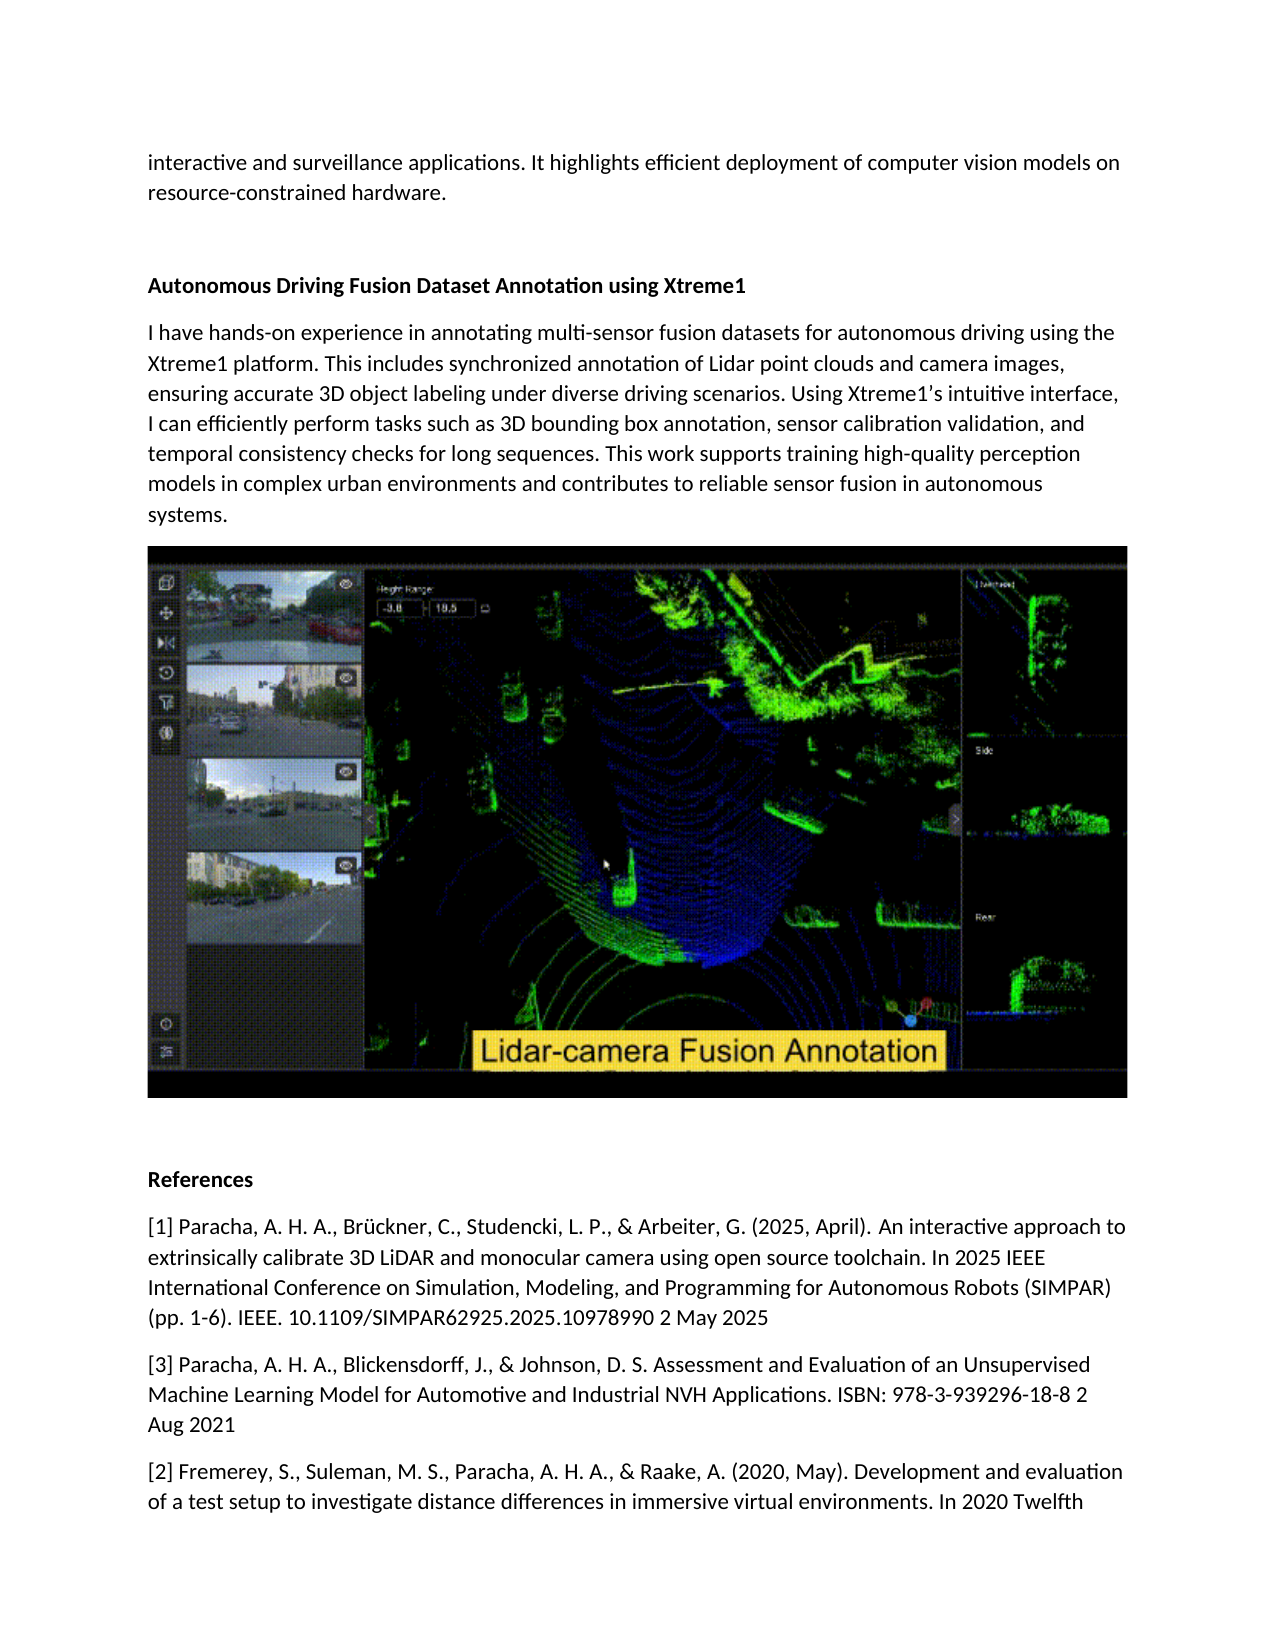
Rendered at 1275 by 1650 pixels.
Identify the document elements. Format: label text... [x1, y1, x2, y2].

text [3] Paracha, A. H. A., Blickensdorff, J., & Johnson, D. S. Assessment and Evaluation of an Unsupervised Machine Learning Model for Automotive and Industrial NVH Applications. ISBN: 978-3-939296-18-8 2 Aug 2021 [148, 1350, 1127, 1438]
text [148, 148, 1127, 206]
picture [147, 546, 1128, 1098]
text I have hands-on experience in annotating multi-sensor fusion datasets for autonomous driving using the Xtreme1 platform. This includes synchronized annotation of Lidar point clouds and camera images, ensuring accurate 3D object labeling under diverse driving scenarios. Using Xtreme1’s intuitive interface, I can efficiently perform tasks such as 3D bounding box annotation, sensor calibration validation, and temporal consistency checks for long sequences. This work supports training high-quality perception models in complex urban environments and contributes to reliable sensor fusion in autonomous systems. [148, 318, 1127, 528]
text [148, 1457, 1127, 1516]
text References [148, 1166, 1127, 1194]
text [1] Paracha, A. H. A., Brückner, C., Studencki, L. P., & Arbeiter, G. (2025, April). An interactive approach to extrinsically calibrate 3D LiDAR and monocular camera using open source toolchain. In 2025 IEEE International Conference on Simulation, Modeling, and Programming for Autonomous Robots (SIMPAR) (pp. 1-6). IEEE. 10.1109/SIMPAR62925.2025.10978990 2 May 2025 [148, 1212, 1127, 1331]
text Autonomous Driving Fusion Dataset Annotation using Xtreme1 [148, 272, 1127, 299]
